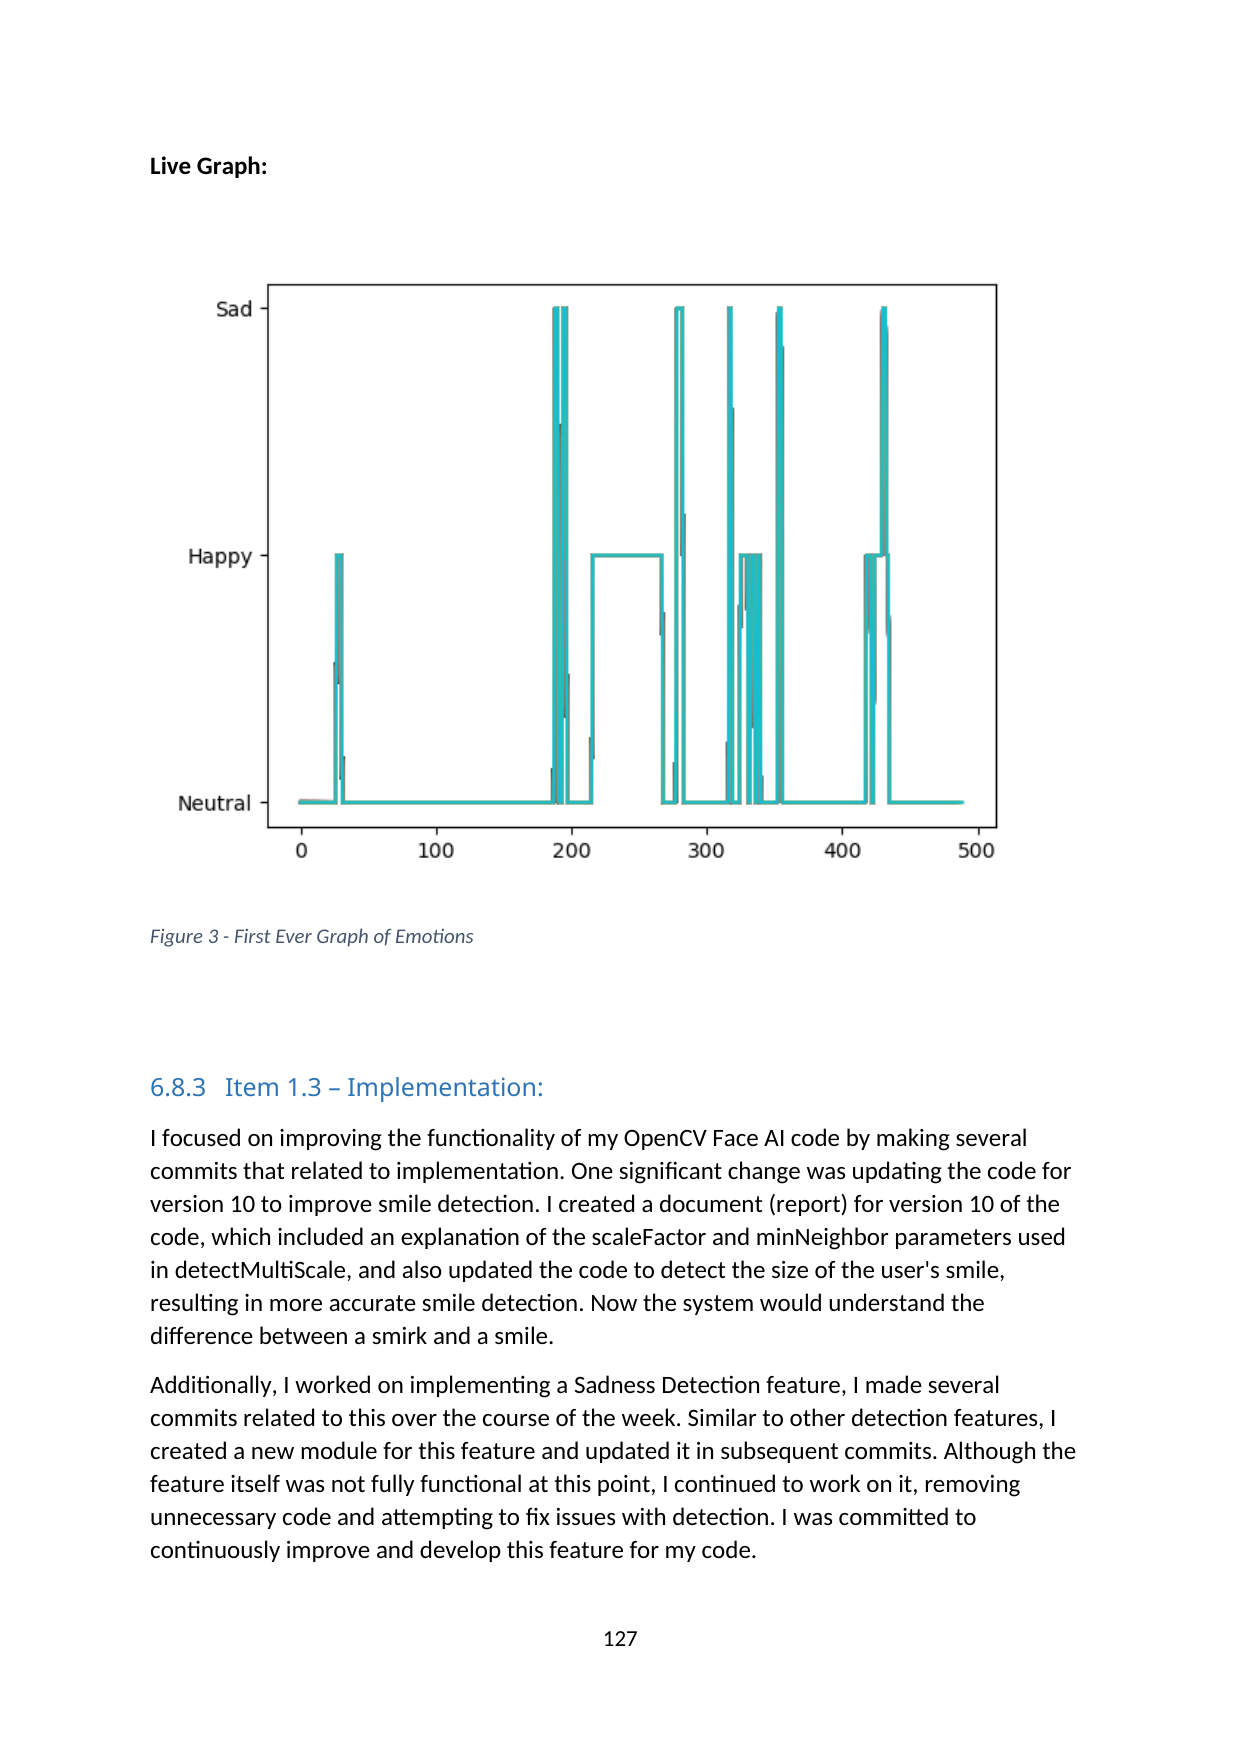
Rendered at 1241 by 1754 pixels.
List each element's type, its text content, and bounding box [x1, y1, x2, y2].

picture [150, 199, 1090, 905]
text Live Graph: [150, 150, 1090, 181]
subtitle Item 1.3 – Implementation: [150, 1069, 1090, 1103]
text Figure 3 - First Ever Graph of Emotions [150, 924, 1090, 949]
text I focused on improving the functionality of my OpenCV Face AI code by making several commits that related to implementation. One significant change was updating the code for version 10 to improve smile detection. I created a document (report) for version 10 of the code, which included an explanation of the scaleFactor and minNeighbor parameters used in detectMultiScale, and also updated the code to detect the size of the user's smile, resulting in more accurate smile detection. Now the system would understand the difference between a smirk and a smile. [150, 1123, 1090, 1351]
text Additionally, I worked on implementing a Sadness Detection feature, I made several commits related to this over the course of the week. Similar to other detection features, I created a new module for this feature and updated it in subsequent commits. Although the feature itself was not fully functional at this point, I continued to work on it, removing unnecessary code and attempting to fix issues with detection. I was committed to continuously improve and develop this feature for my code. [150, 1370, 1090, 1565]
